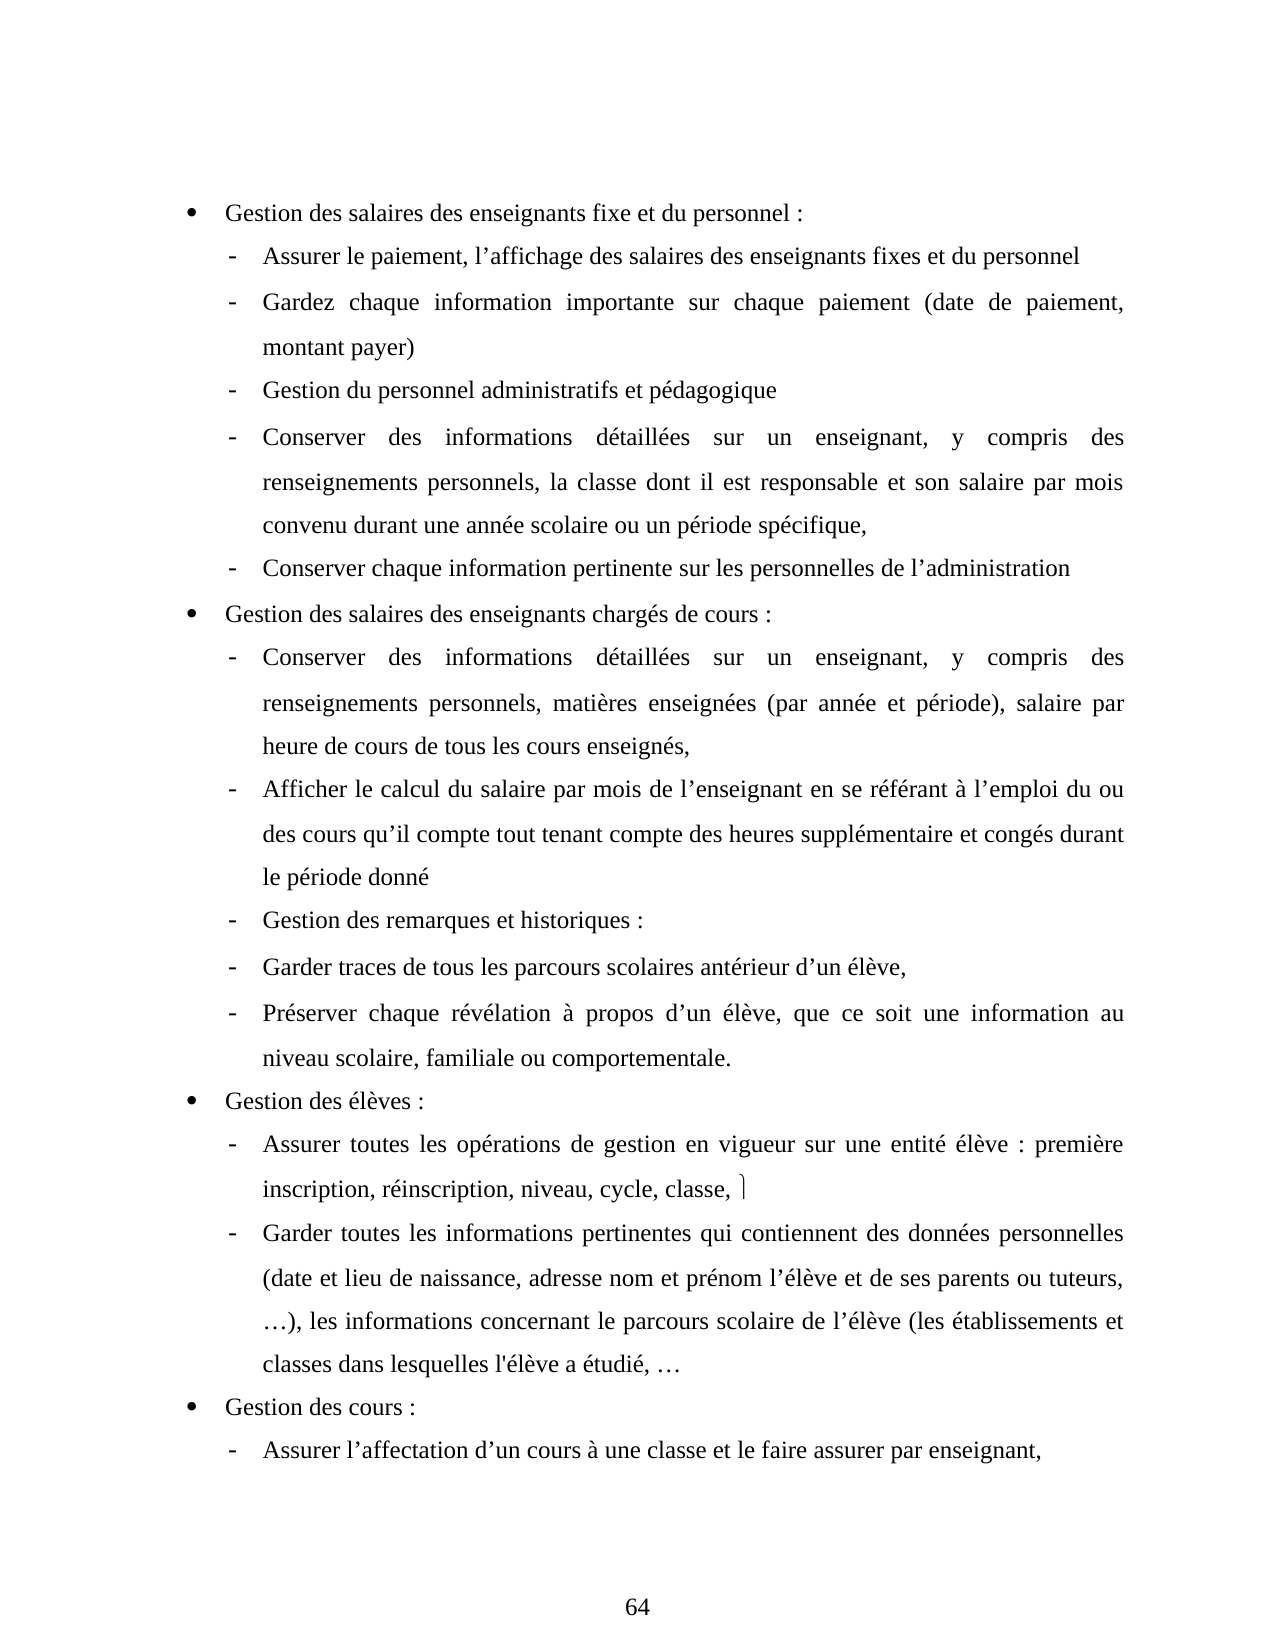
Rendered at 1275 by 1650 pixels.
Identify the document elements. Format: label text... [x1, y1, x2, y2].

list Assurer l’affectation d’un cours à une classe et le faire assurer par enseignant, [225, 1435, 1125, 1466]
list Conserver des informations détaillées sur un enseignant, y compris des renseignements personnels, matières enseignées (par année et période), salaire par heure de cours de tous les cours enseignés, [225, 642, 1125, 759]
list Gardez chaque information importante sur chaque paiement (date de paiement, montant payer) [225, 287, 1125, 361]
list Garder traces de tous les parcours scolaires antérieur d’un élève, [225, 952, 1125, 982]
list Gestion des salaires des enseignants fixe et du personnel : [187, 198, 1125, 226]
list Assurer toutes les opérations de gestion en vigueur sur une entité élève : première inscription, réinscription, niveau, cycle, classe, [225, 1129, 1125, 1203]
list Afficher le calcul du salaire par mois de l’enseignant en se référant à l’emploi du ou des cours qu’il compte tout tenant compte des heures supplémentaire et congés durant le période donné [225, 774, 1125, 891]
list Conserver des informations détaillées sur un enseignant, y compris des renseignements personnels, la classe dont il est responsable et son salaire par mois convenu durant une année scolaire ou un période spécifique, [225, 422, 1125, 539]
list Gestion des remarques et historiques : [225, 905, 1125, 936]
list Conserver chaque information pertinente sur les personnelles de l’administration [225, 553, 1125, 584]
list Gestion des salaires des enseignants chargés de cours : [187, 599, 1125, 628]
list Préserver chaque révélation à propos d’un élève, que ce soit une information au niveau scolaire, familiale ou comportementale. [225, 998, 1125, 1072]
list Gestion des élèves : [187, 1086, 1125, 1115]
list Garder toutes les informations pertinentes qui contiennent des données personnelles (date et lieu de naissance, adresse nom et prénom l’élève et de ses parents ou tuteurs, …), les informations concernant le parcours scolaire de l’élève (les établissements et classes dans lesquelles l'élève a étudié, … [225, 1218, 1125, 1378]
list Assurer le paiement, l’affichage des salaires des enseignants fixes et du personnel [225, 241, 1125, 272]
list Gestion du personnel administratifs et pédagogique [225, 375, 1125, 406]
list Gestion des cours : [187, 1392, 1125, 1421]
